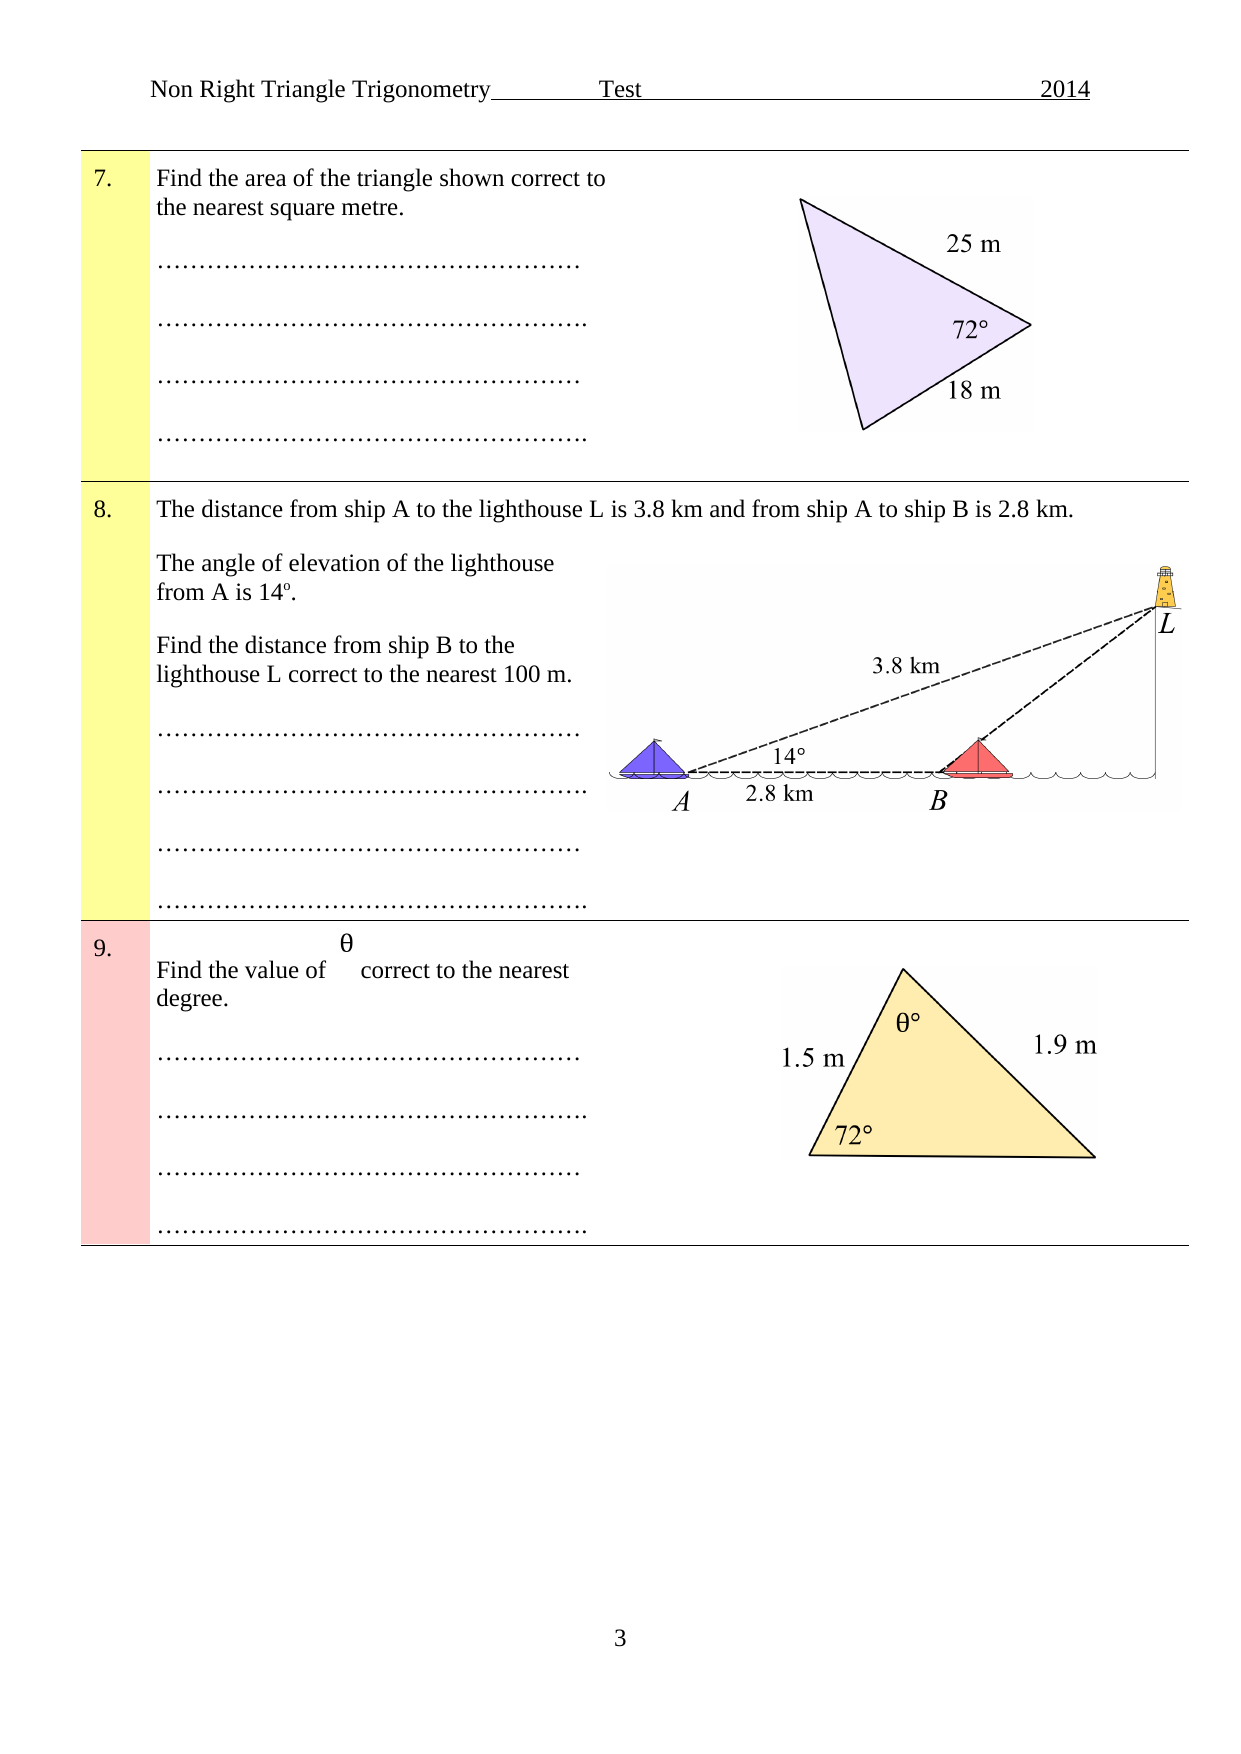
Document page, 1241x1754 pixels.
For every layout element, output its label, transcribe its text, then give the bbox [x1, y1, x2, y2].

picture [607, 564, 1183, 812]
picture [781, 966, 1098, 1160]
table_cell [81, 482, 150, 920]
picture [797, 196, 1033, 432]
picture [338, 932, 355, 954]
table_cell Find the value of correct to the nearest degree. …………………………………………… ……………………………………………. …………………………………………… ……………………………………………. [150, 921, 1189, 1244]
table_cell Find the area of the triangle shown correct to the nearest square metre. …………………………………………… ……………………………………………. …………………………………………… ……………………………………………. [150, 151, 1189, 481]
table_cell [81, 151, 150, 481]
table_cell The distance from ship A to the lighthouse L is 3.8 km and from ship A to ship B is 2.8 km. The angle of elevation of the lighthouse from A is 14o. Find the distance from ship B to the lighthouse L correct to the nearest 100 m. …………………………………………… ……………………………………………. …………………………………………… ……………………………………………. [150, 482, 1189, 920]
table_cell [81, 921, 150, 1244]
